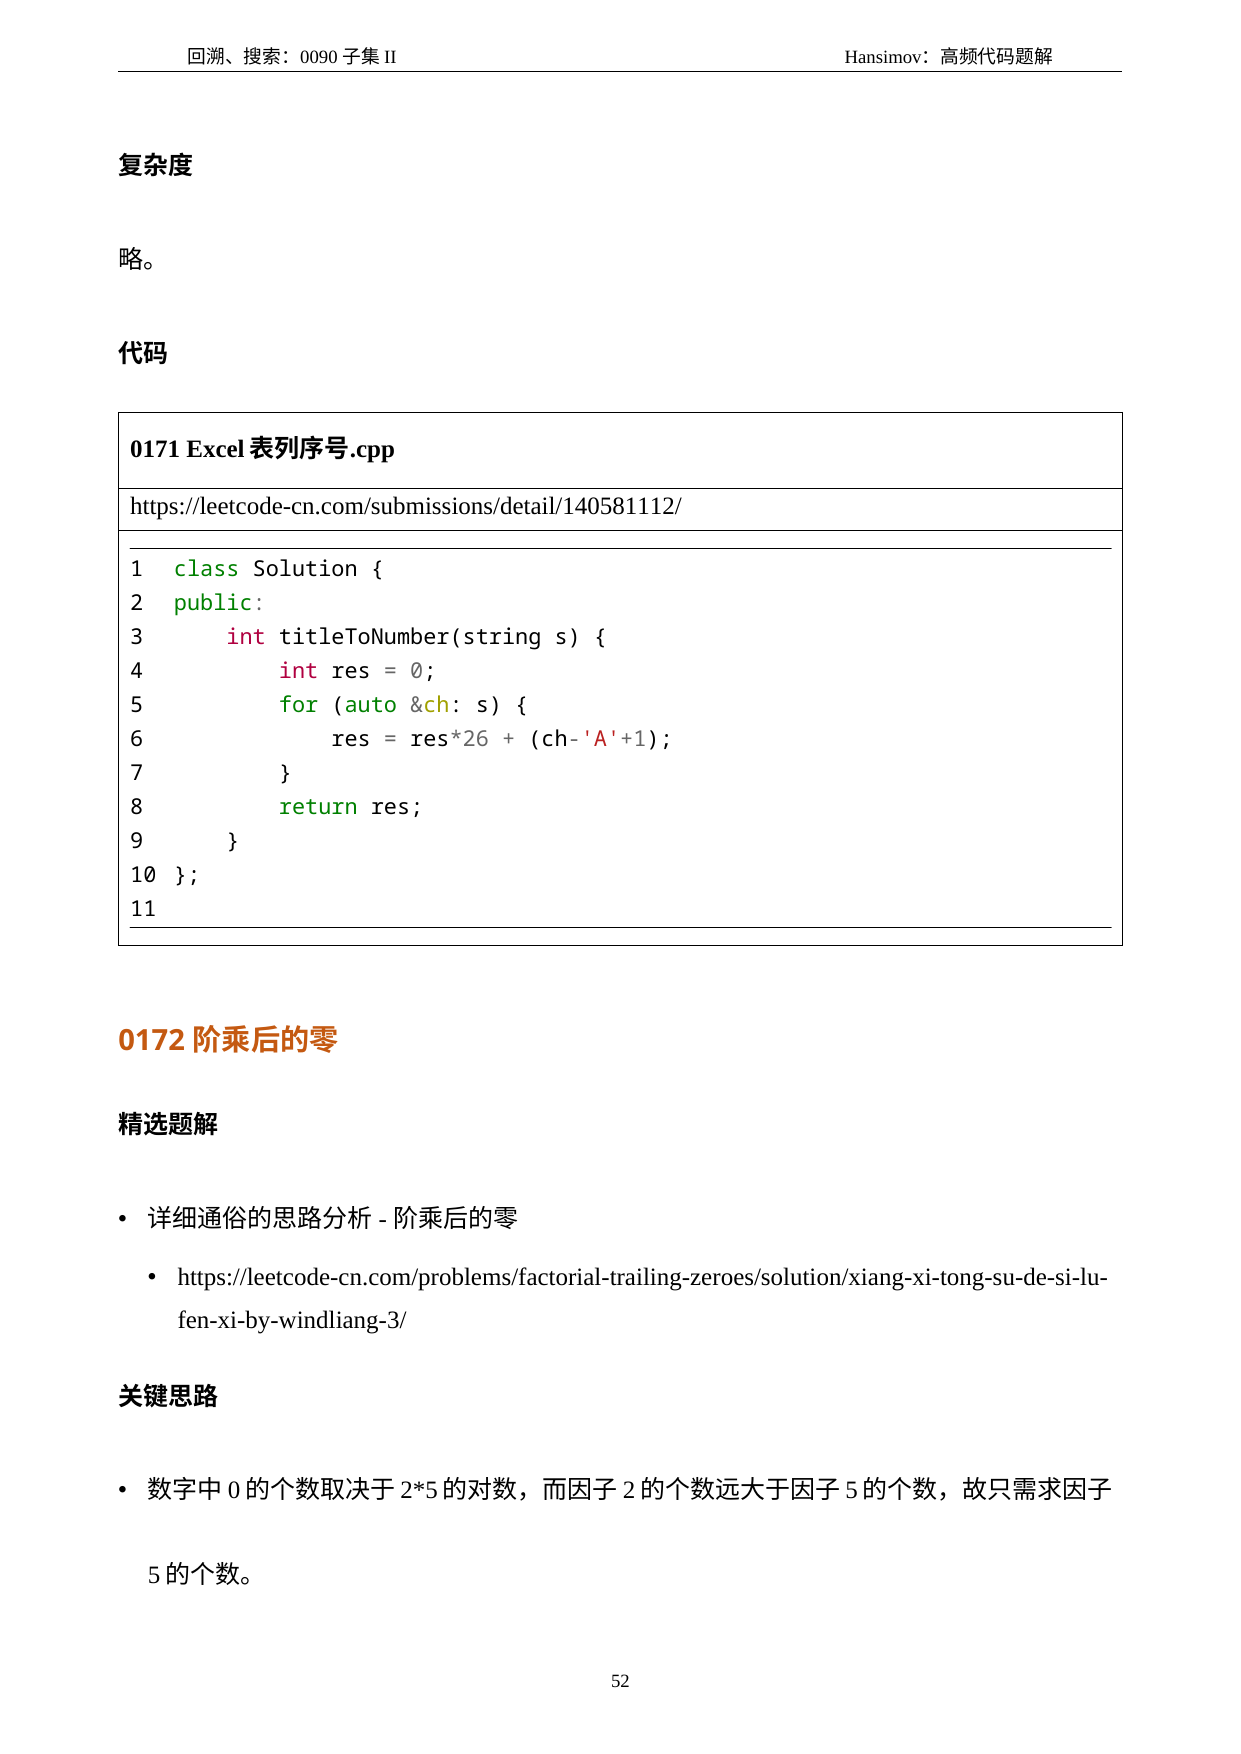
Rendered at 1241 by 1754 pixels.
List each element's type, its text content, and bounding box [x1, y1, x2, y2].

text 略。 [118, 224, 1122, 292]
text 详细通俗的思路分析 - 阶乘后的零 [118, 1183, 1122, 1251]
text https://leetcode-cn.com/problems/factorial-trailing-zeroes/solution/xiang-xi-tong-su-de-si-lu-fen-xi-by-windliang-3/ [148, 1260, 1122, 1336]
subtitle 关键思路 [118, 1360, 1097, 1428]
subtitle 精选题解 [118, 1089, 1097, 1157]
subtitle 0172 阶乘后的零 [118, 1004, 1097, 1072]
table_header 0171 Excel表列序号.cpp [119, 413, 1122, 488]
subtitle 代码 [118, 318, 1097, 386]
subtitle 复杂度 [118, 130, 1097, 198]
text 数字中0的个数取决于2*5的对数，而因子2的个数远大于因子5的个数，故只需求因子5的个数。 [118, 1454, 1122, 1607]
table_cell https://leetcode-cn.com/submissions/detail/140581112/ [119, 489, 1122, 530]
table_cell class Solution { public: int titleToNumber(string s) { int res = 0; for (auto &ch: s) { res = res*26 + (ch-'A'+1); } return res; } }; [119, 531, 1122, 945]
